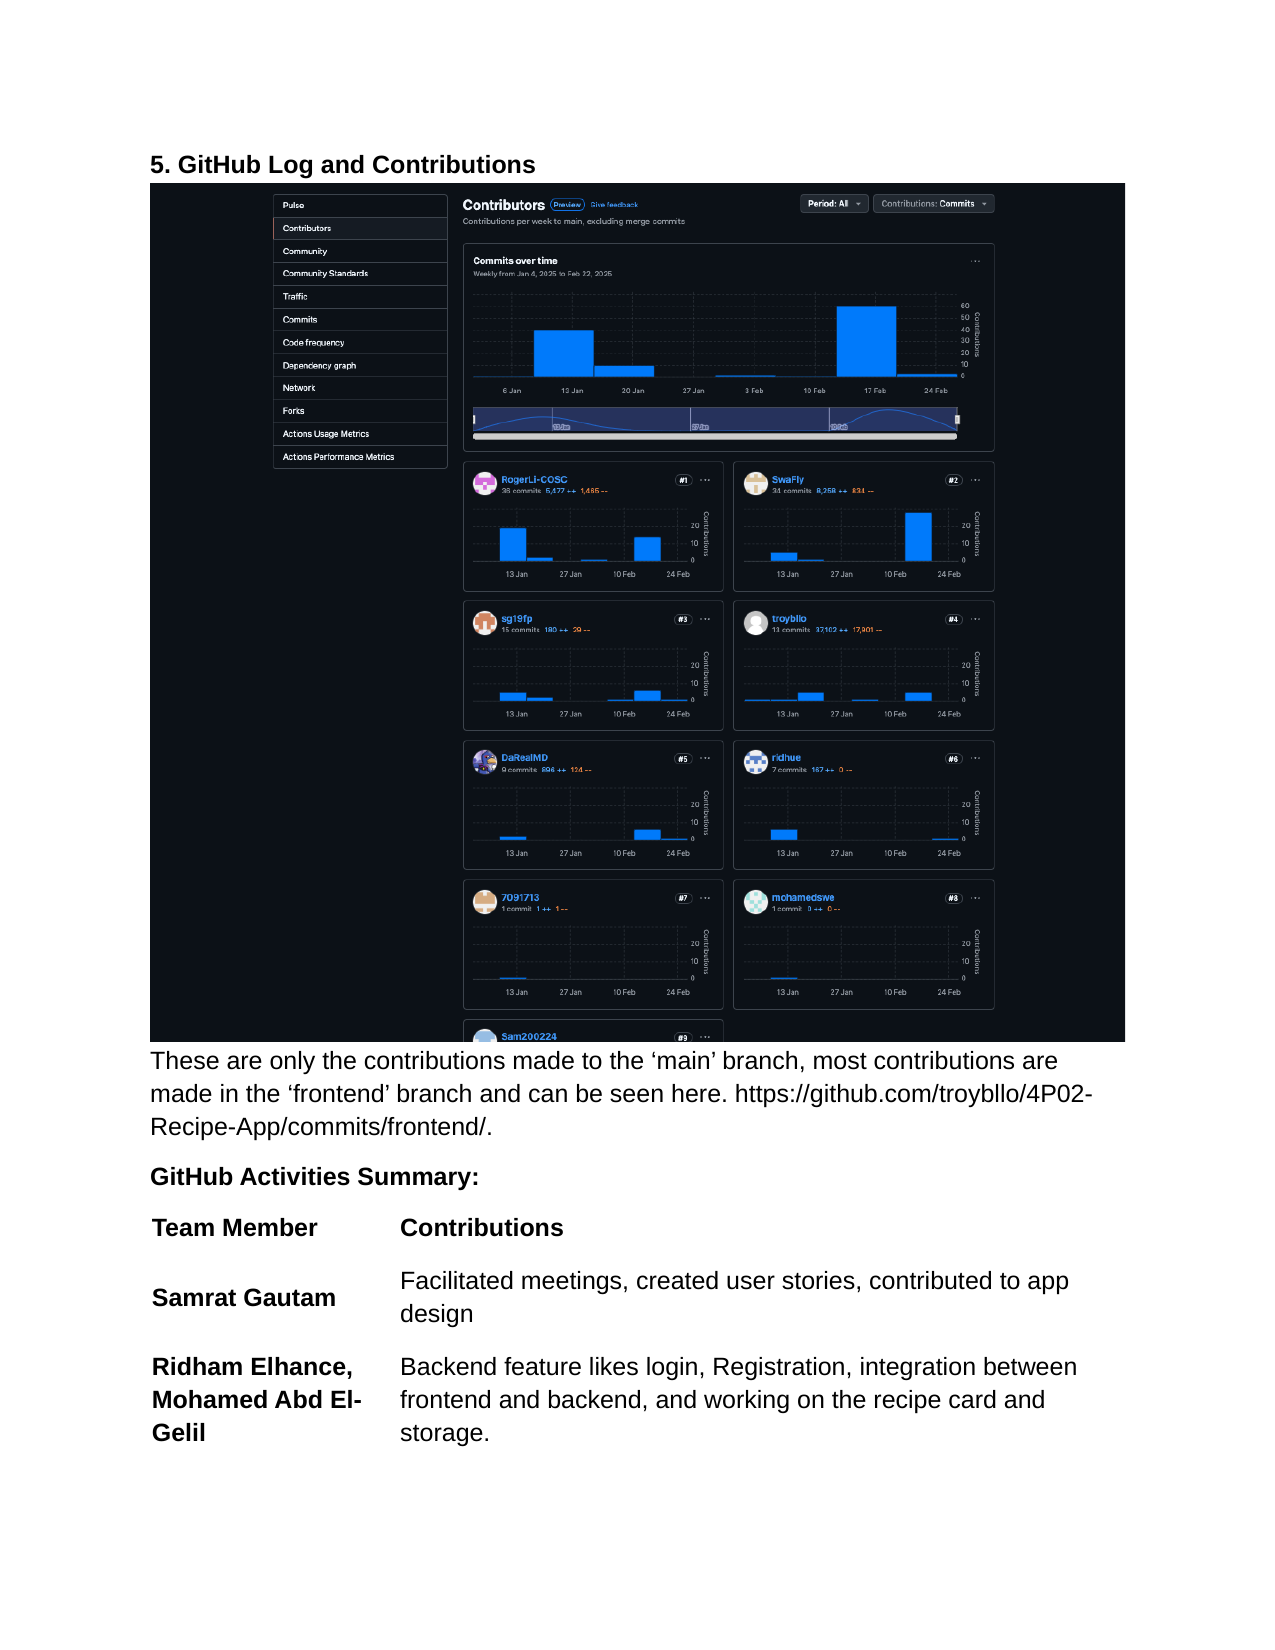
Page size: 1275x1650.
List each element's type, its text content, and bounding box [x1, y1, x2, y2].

table_cell Facilitated meetings, created user stories, contributed to app design [398, 1265, 1125, 1350]
picture [150, 183, 1125, 1042]
table_header Contributions [398, 1212, 1125, 1264]
table_cell Ridham Elhance, Mohamed Abd El-Gelil [150, 1350, 398, 1469]
table_header Team Member [150, 1212, 398, 1264]
table_cell Samrat Gautam [150, 1265, 398, 1350]
text 5. GitHub Log and Contributions These are only the contributions made to the ‘main’ branch, most contributions are made in the ‘frontend’ branch and can be seen here. https://github.com/troybllo/4P02-Recipe-App/commits/frontend/. [150, 150, 1125, 183]
text 5. GitHub Log and Contributions These are only the contributions made to the ‘main’ branch, most contributions are made in the ‘frontend’ branch and can be seen here. https://github.com/troybllo/4P02-Recipe-App/commits/frontend/. [150, 1042, 1125, 1141]
text GitHub Activities Summary: [150, 1162, 1125, 1191]
table_cell Backend feature likes login, Registration, integration between frontend and backend, and working on the recipe card and storage. [398, 1350, 1125, 1469]
